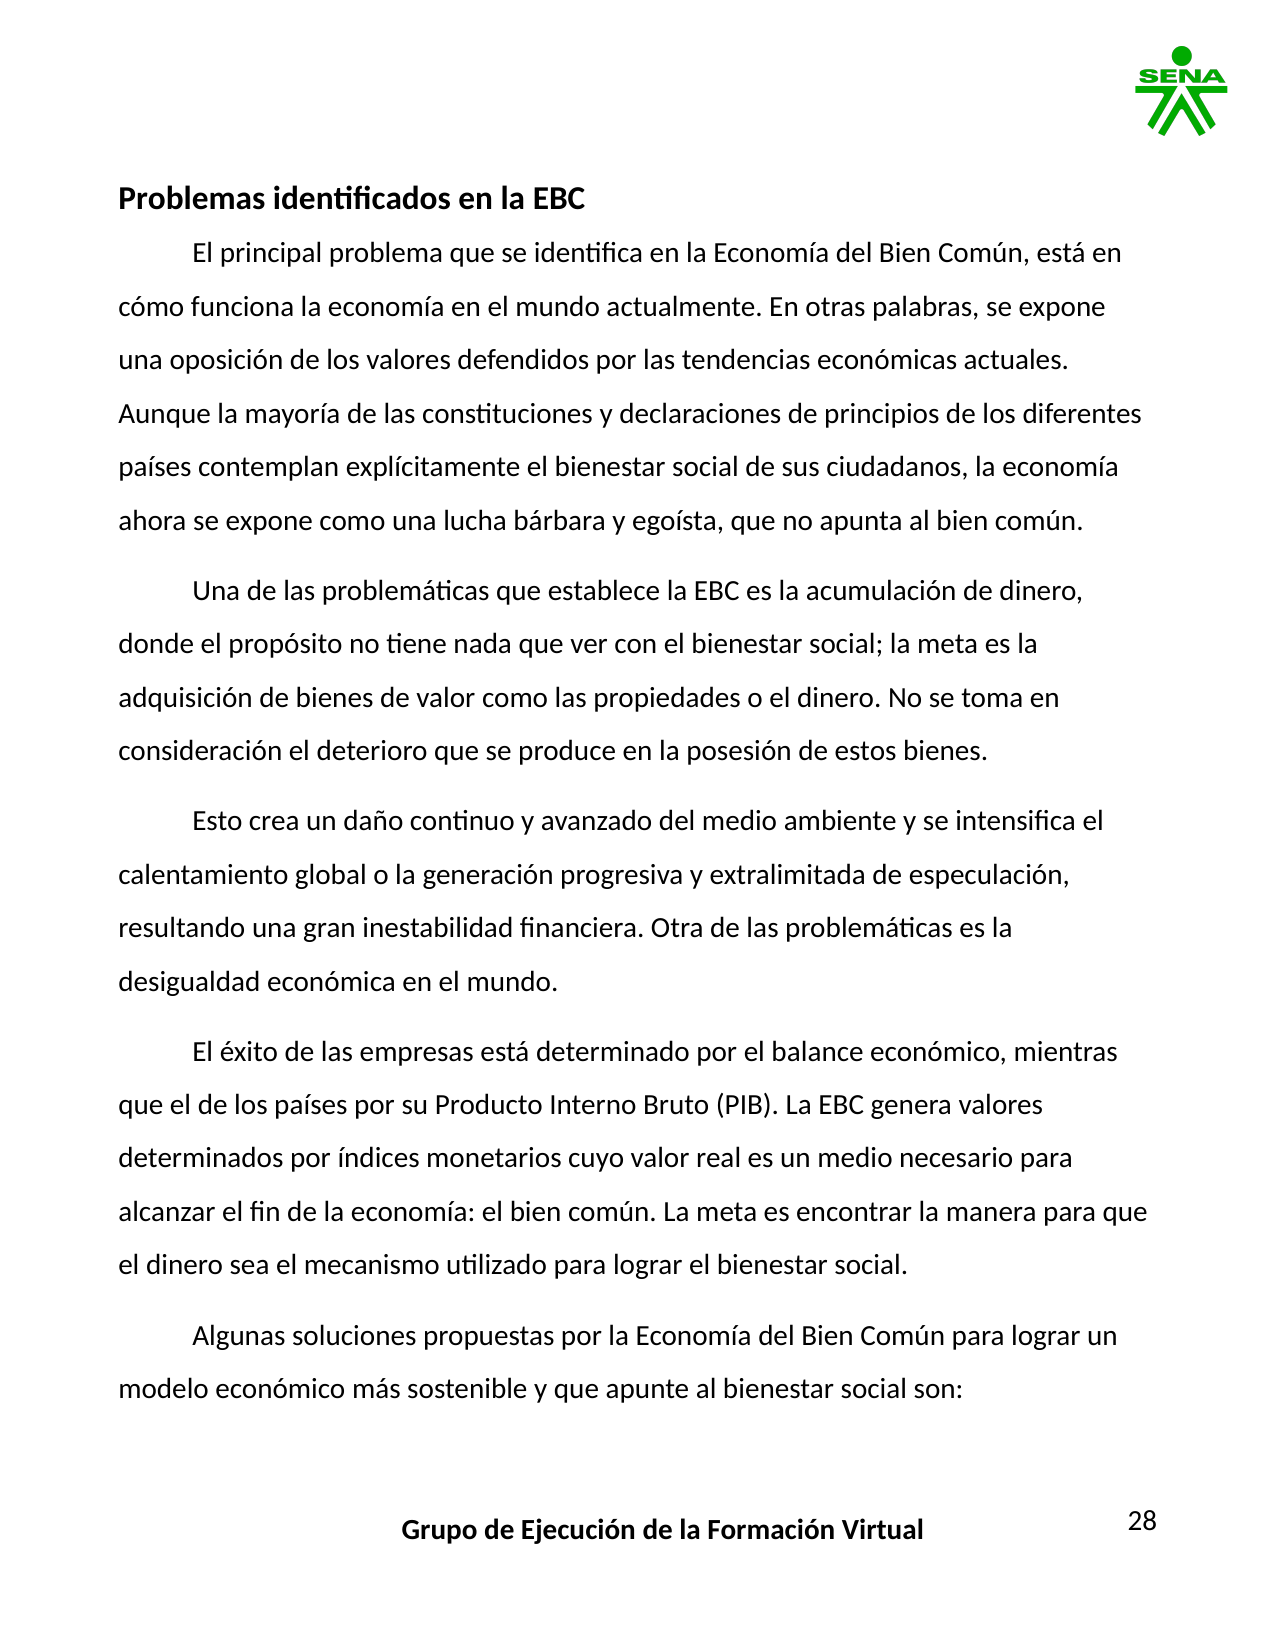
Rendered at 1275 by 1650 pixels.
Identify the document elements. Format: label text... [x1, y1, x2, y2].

text El principal problema que se identifica en la Economía del Bien Común, está en cómo funciona la economía en el mundo actualmente. En otras palabras, se expone una oposición de los valores defendidos por las tendencias económicas actuales. Aunque la mayoría de las constituciones y declaraciones de principios de los diferentes países contemplan explícitamente el bienestar social de sus ciudadanos, la economía ahora se expone como una lucha bárbara y egoísta, que no apunta al bien común. [118, 234, 1157, 537]
subtitle Problemas identificados en la EBC [118, 177, 1157, 218]
text Una de las problemáticas que establece la EBC es la acumulación de dinero, donde el propósito no tiene nada que ver con el bienestar social; la meta es la adquisición de bienes de valor como las propiedades o el dinero. No se toma en consideración el deterioro que se produce en la posesión de estos bienes. [118, 572, 1157, 768]
picture [1135, 46, 1228, 136]
text El éxito de las empresas está determinado por el balance económico, mientras que el de los países por su Producto Interno Bruto (PIB). La EBC genera valores determinados por índices monetarios cuyo valor real es un medio necesario para alcanzar el fin de la economía: el bien común. La meta es encontrar la manera para que el dinero sea el mecanismo utilizado para lograr el bienestar social. [118, 1033, 1157, 1282]
text Algunas soluciones propuestas por la Economía del Bien Común para lograr un modelo económico más sostenible y que apunte al bienestar social son: [118, 1317, 1157, 1406]
text Esto crea un daño continuo y avanzado del medio ambiente y se intensifica el calentamiento global o la generación progresiva y extralimitada de especulación, resultando una gran inestabilidad financiera. Otra de las problemáticas es la desigualdad económica en el mundo. [118, 802, 1157, 998]
